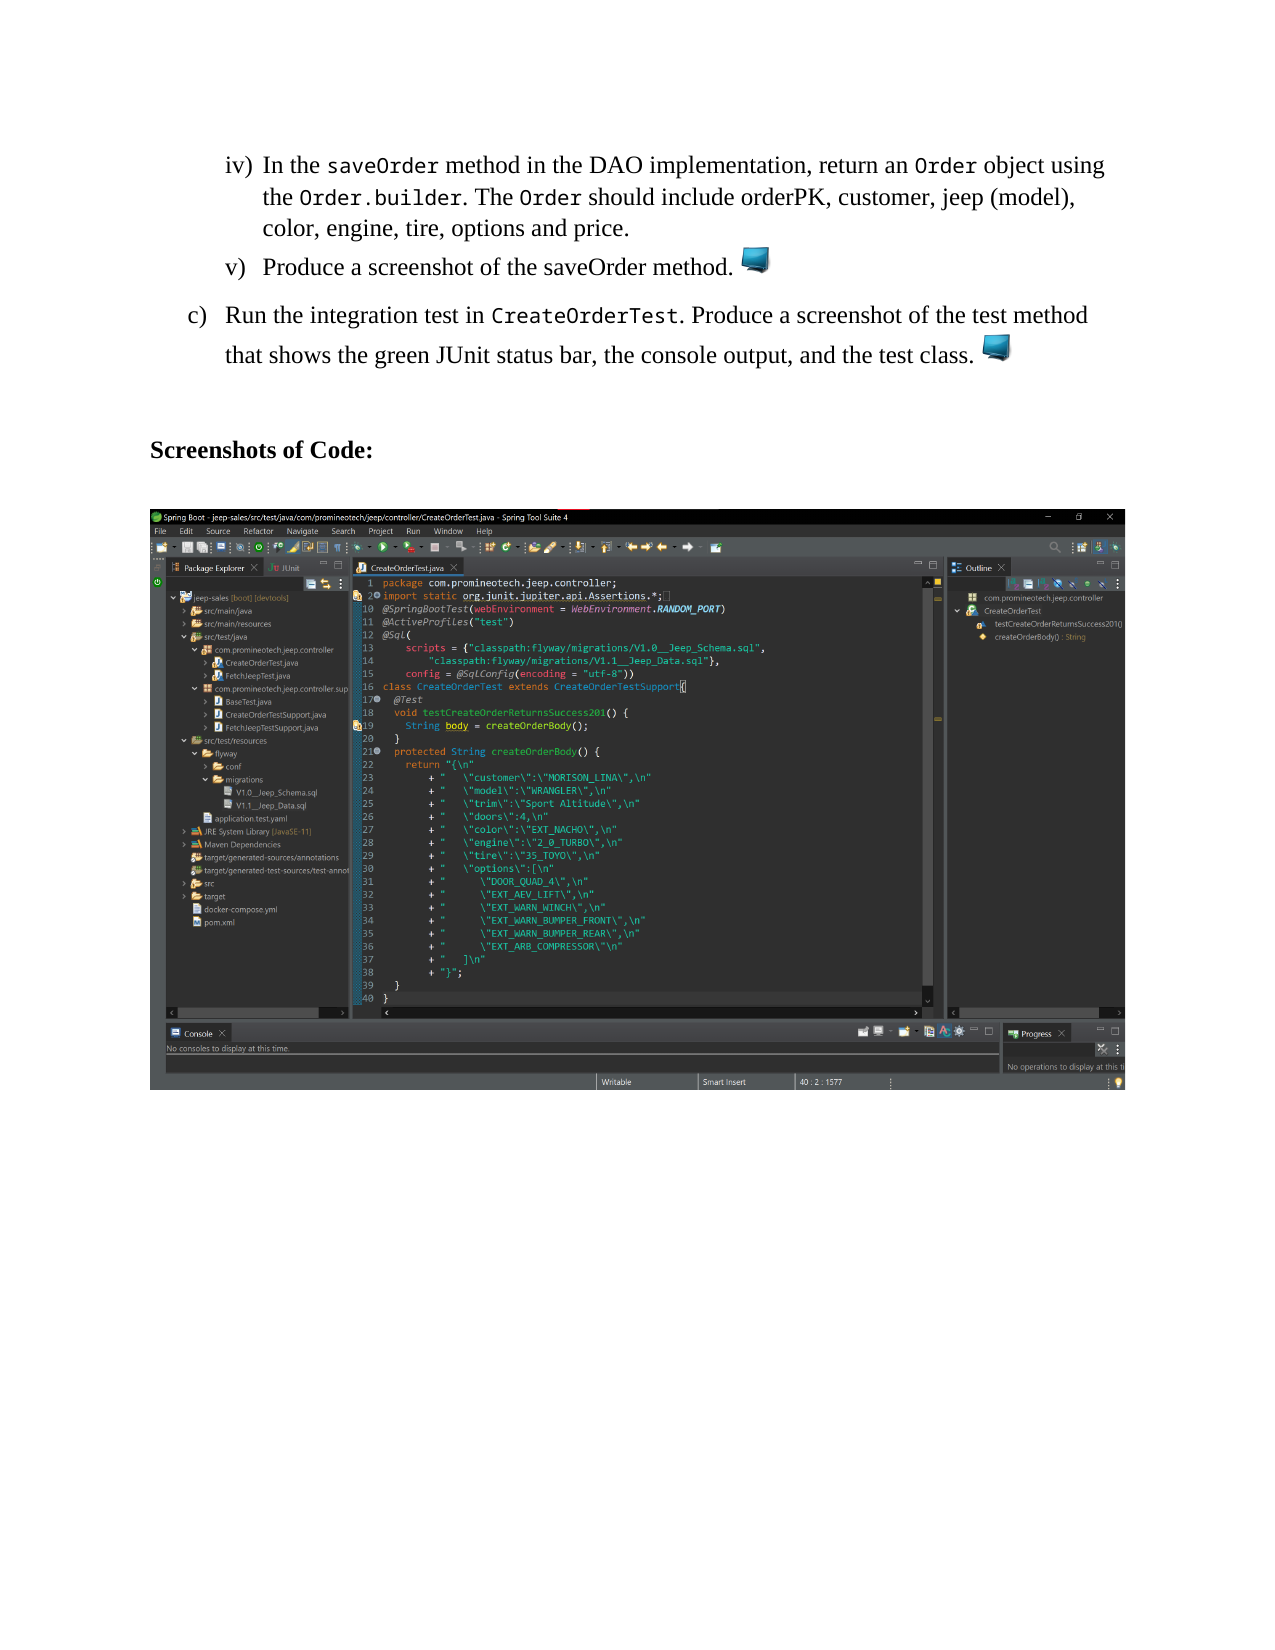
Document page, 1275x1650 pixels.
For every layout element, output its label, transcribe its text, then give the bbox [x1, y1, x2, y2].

list In the saveOrder method in the DAO implementation, return an Order object using the Order.builder. The Order should include orderPK, customer, jeep (model), color, engine, tire, options and price. [225, 150, 1125, 242]
list Run the integration test in CreateOrderTest. Produce a screenshot of the test method that shows the green JUnit status bar, the console output, and the test class. [187, 300, 1125, 369]
picture [150, 509, 1125, 1090]
list Produce a screenshot of the saveOrder method. [225, 244, 1125, 281]
picture [740, 244, 772, 276]
picture [981, 332, 1013, 364]
text Screenshots of Code: [150, 435, 1125, 509]
